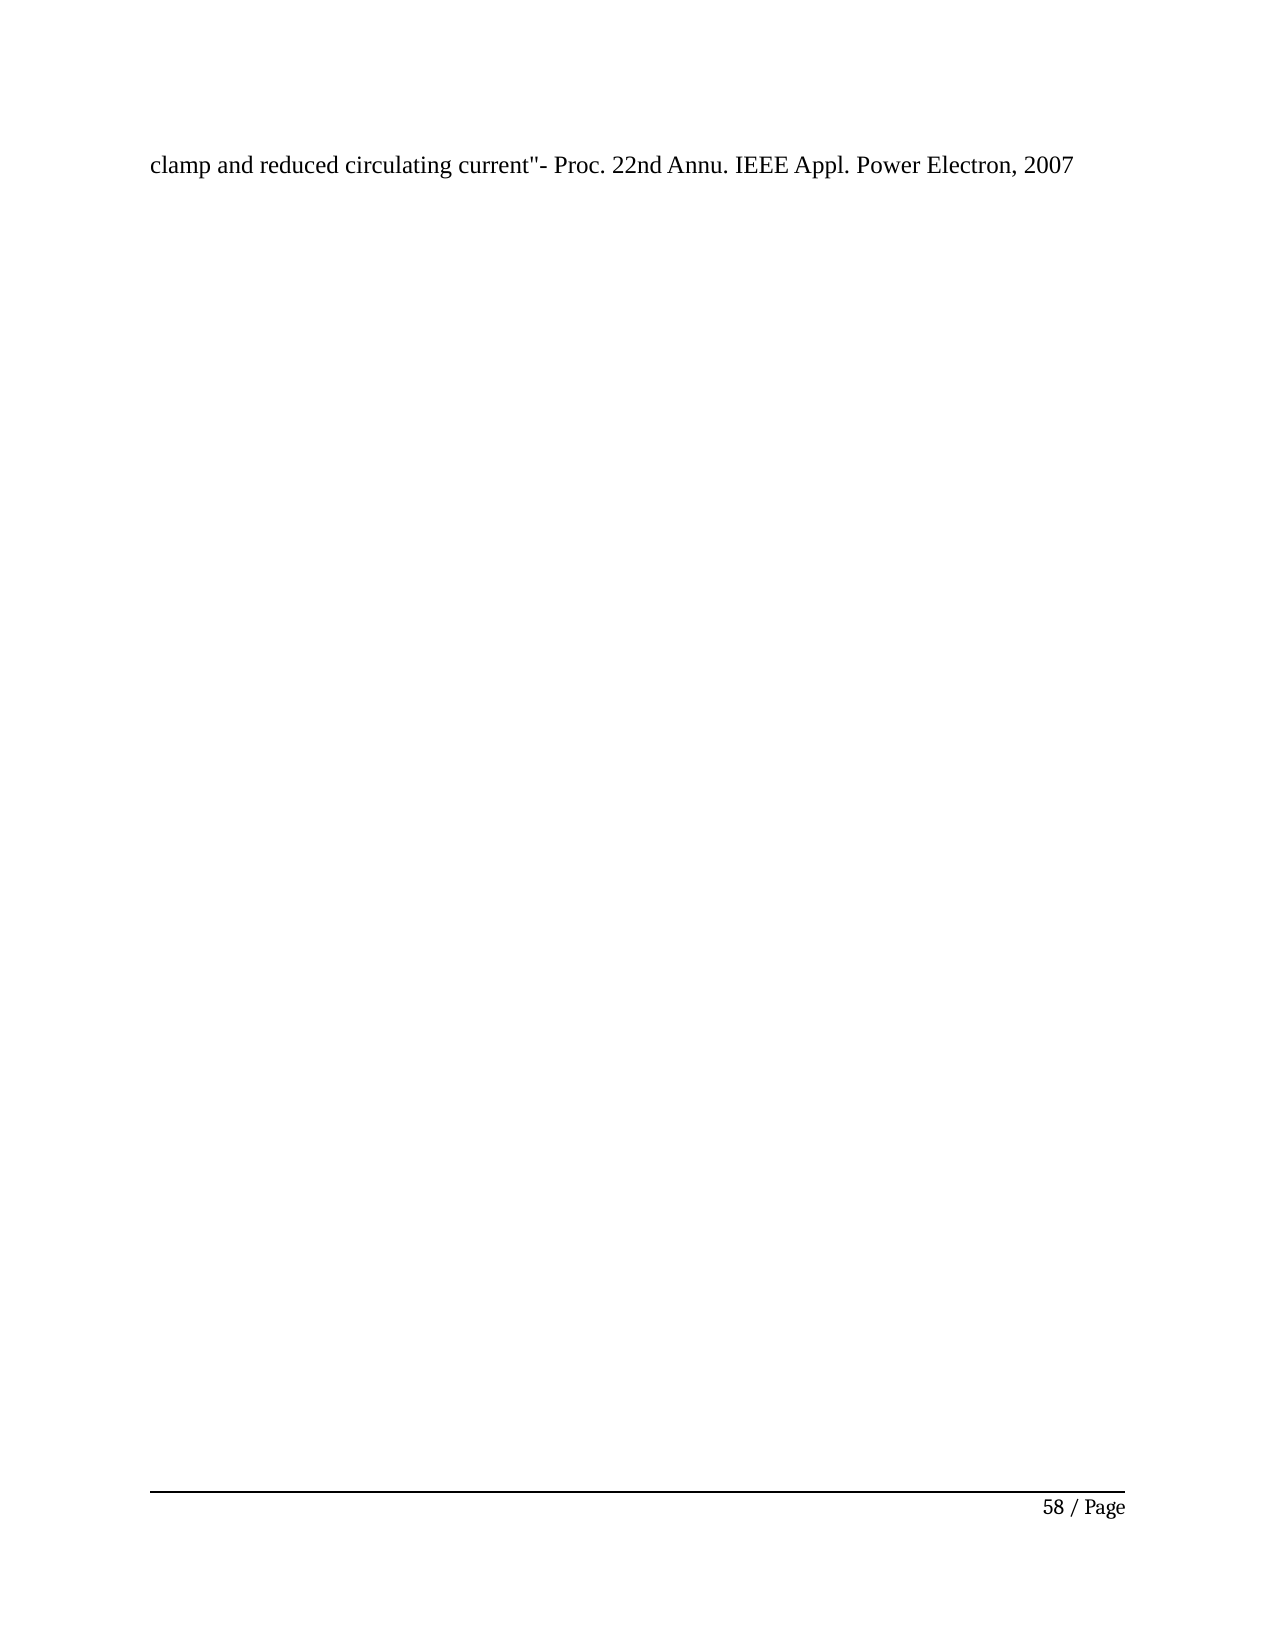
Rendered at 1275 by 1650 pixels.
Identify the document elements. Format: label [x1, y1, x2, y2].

text [150, 150, 1125, 179]
